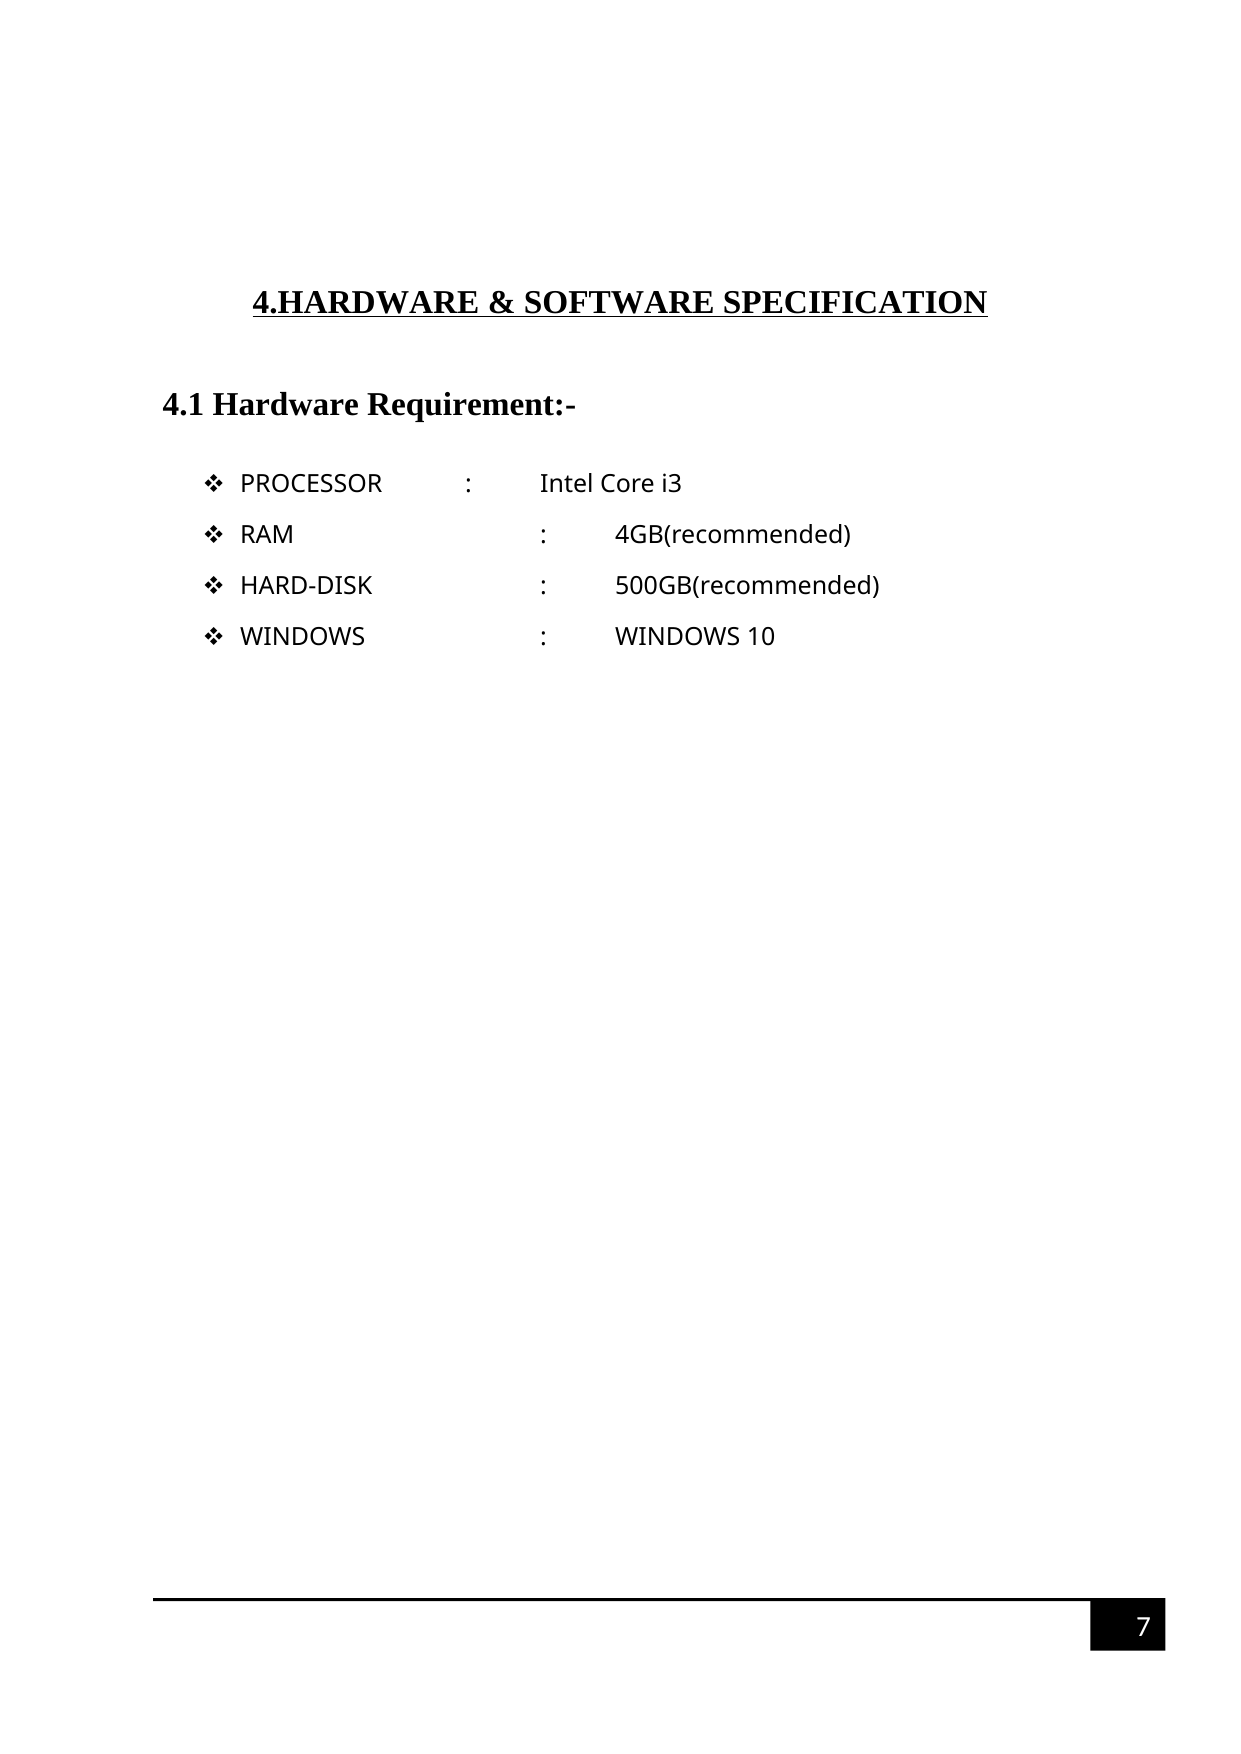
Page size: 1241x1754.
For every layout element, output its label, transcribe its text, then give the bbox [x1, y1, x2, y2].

text 4.1 Hardware Requirement:- [162, 384, 1090, 423]
text 4.HARDWARE & SOFTWARE SPECIFICATION [150, 282, 1090, 321]
